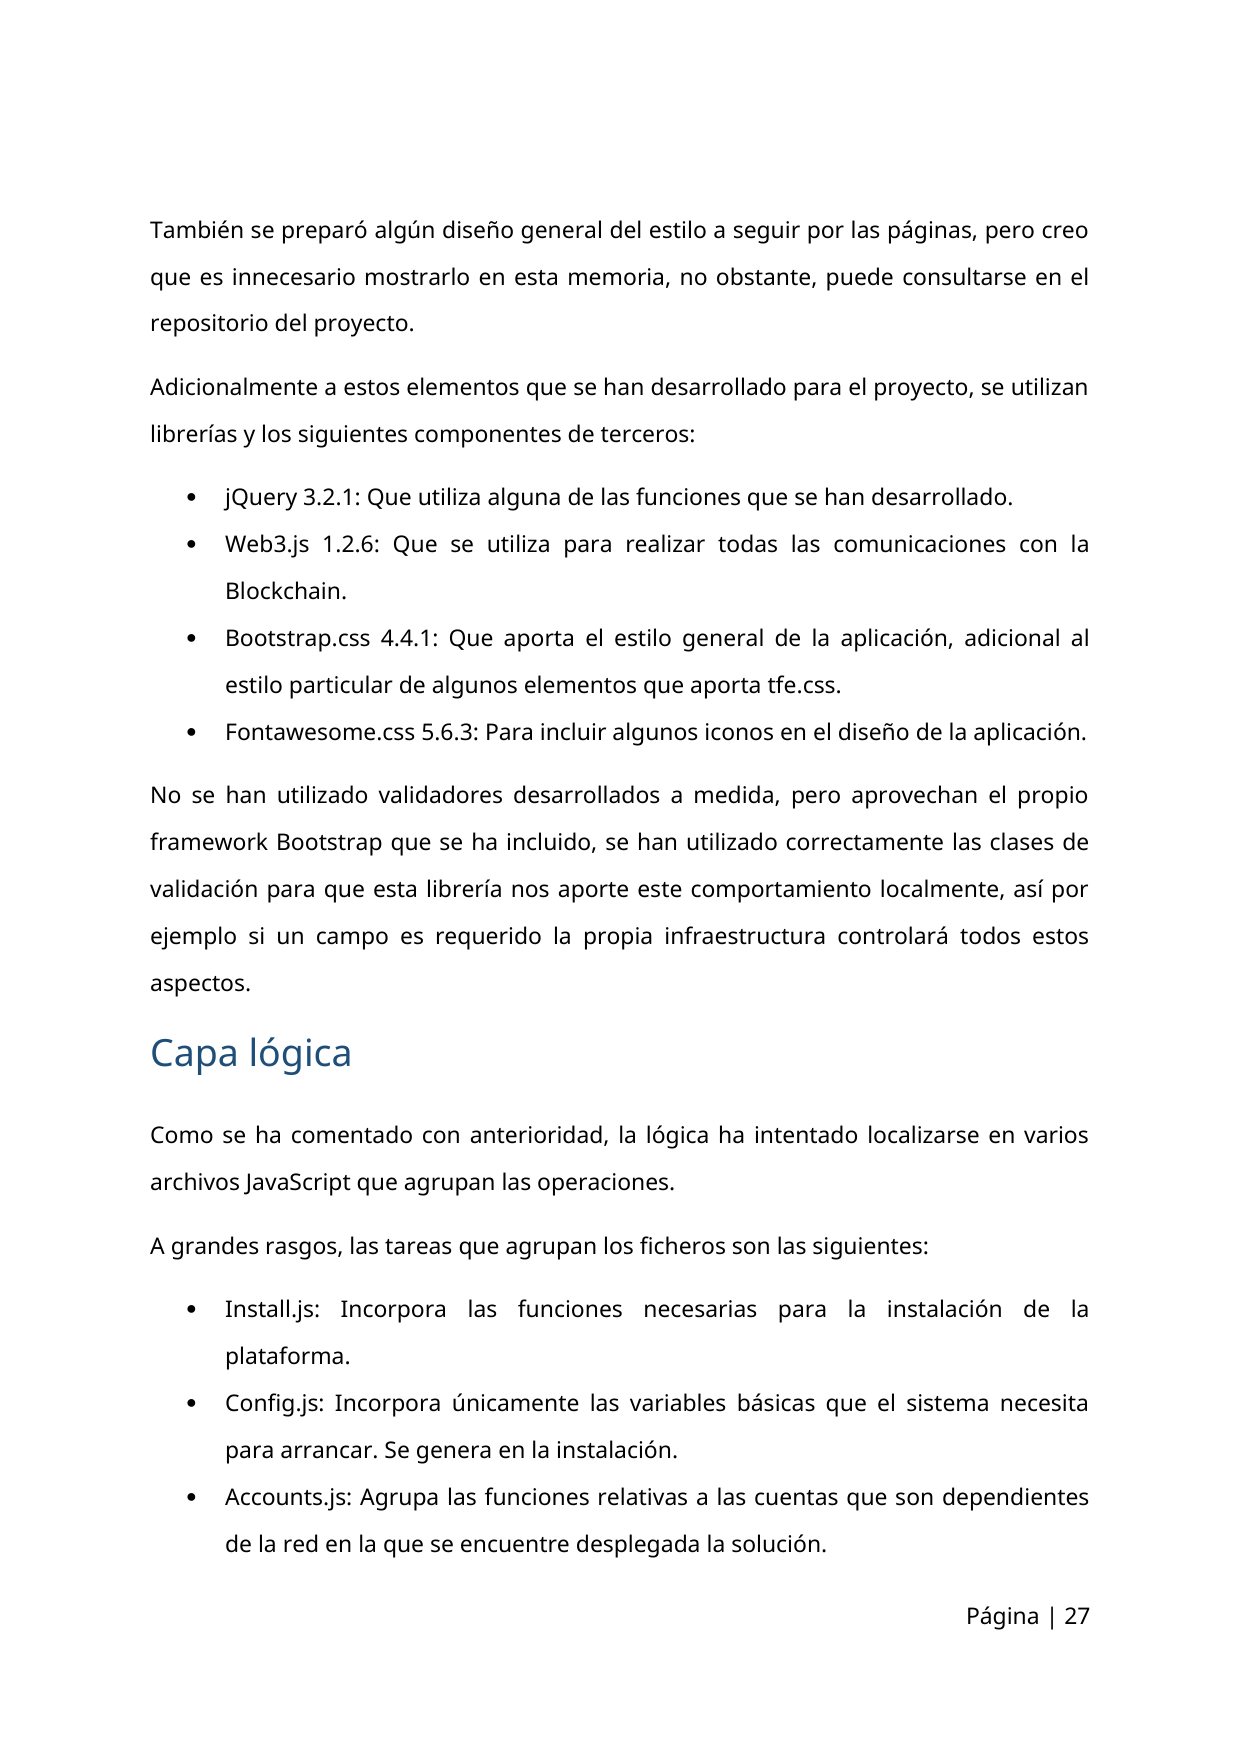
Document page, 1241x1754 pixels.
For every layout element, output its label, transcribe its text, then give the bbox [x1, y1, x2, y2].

text A grandes rasgos, las tareas que agrupan los ficheros son las siguientes: [150, 1230, 1090, 1261]
list Web3.js 1.2.6: Que se utiliza para realizar todas las comunicaciones con la Blockchain. [187, 528, 1090, 606]
list Fontawesome.css 5.6.3: Para incluir algunos iconos en el diseño de la aplicación. [187, 716, 1090, 747]
list Config.js: Incorpora únicamente las variables básicas que el sistema necesita para arrancar. Se genera en la instalación. [187, 1387, 1090, 1465]
text No se han utilizado validadores desarrollados a medida, pero aprovechan el propio framework Bootstrap que se ha incluido, se han utilizado correctamente las clases de validación para que esta librería nos aporte este comportamiento localmente, así por ejemplo si un campo es requerido la propia infraestructura controlará todos estos aspectos. [150, 779, 1090, 998]
list jQuery 3.2.1: Que utiliza alguna de las funciones que se han desarrollado. [187, 481, 1090, 512]
text Adicionalmente a estos elementos que se han desarrollado para el proyecto, se utilizan librerías y los siguientes componentes de terceros: [150, 371, 1090, 449]
list Accounts.js: Agrupa las funciones relativas a las cuentas que son dependientes de la red en la que se encuentre desplegada la solución. [187, 1481, 1090, 1559]
list Install.js: Incorpora las funciones necesarias para la instalación de la plataforma. [187, 1293, 1090, 1371]
text Como se ha comentado con anterioridad, la lógica ha intentado localizarse en varios archivos JavaScript que agrupan las operaciones. [150, 1119, 1090, 1197]
list Bootstrap.css 4.4.1: Que aporta el estilo general de la aplicación, adicional al estilo particular de algunos elementos que aporta tfe.css. [187, 622, 1090, 700]
subtitle Capa lógica [150, 1026, 1090, 1077]
text También se preparó algún diseño general del estilo a seguir por las páginas, pero creo que es innecesario mostrarlo en esta memoria, no obstante, puede consultarse en el repositorio del proyecto. [150, 213, 1090, 338]
